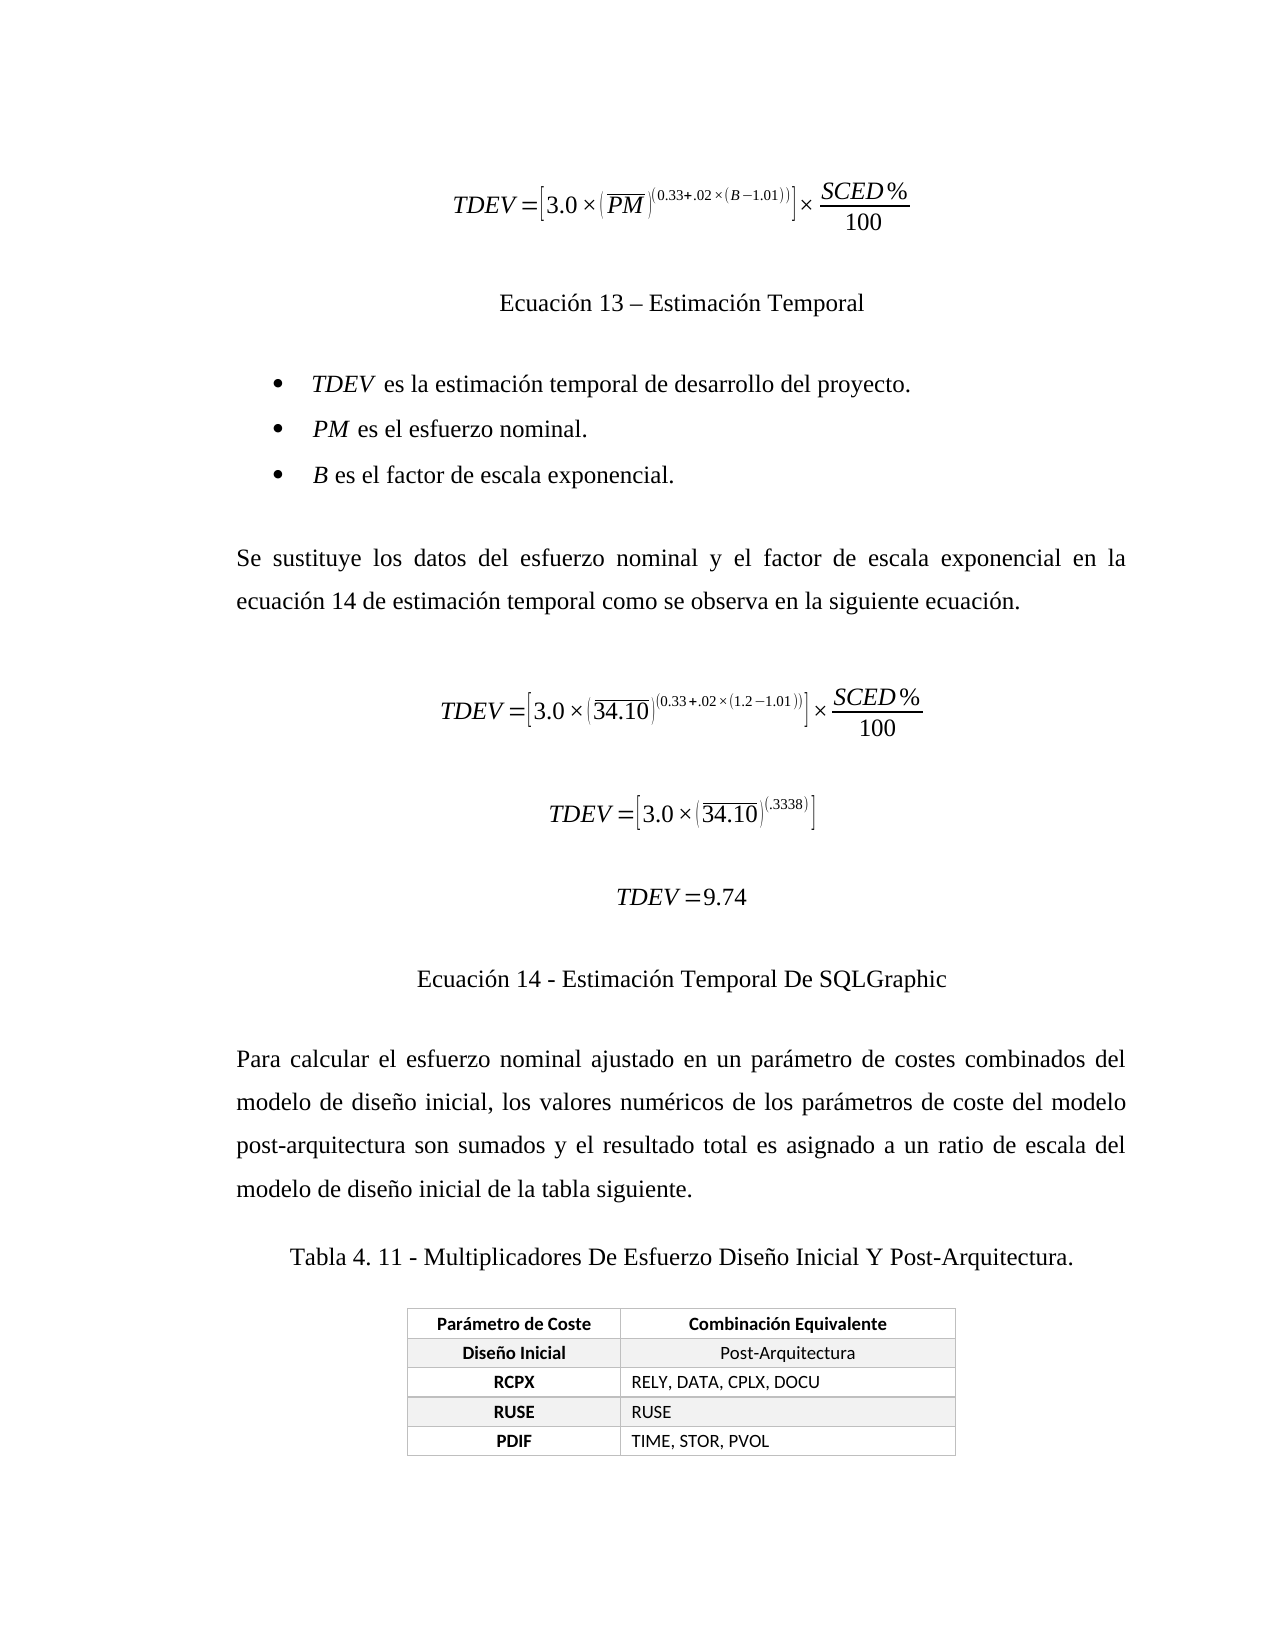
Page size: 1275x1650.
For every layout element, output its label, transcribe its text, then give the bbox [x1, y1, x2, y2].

table_cell TIME, STOR, PVOL [621, 1427, 955, 1455]
table_cell RUSE [621, 1398, 955, 1426]
table_cell Post-Arquitectura [621, 1339, 955, 1367]
list es el esfuerzo nominal. [274, 414, 1127, 446]
table_cell PDIF [408, 1427, 620, 1455]
text Se sustituye los datos del esfuerzo nominal y el factor de escala exponencial en la ecuación 14 de estimación temporal como se observa en la siguiente ecuación. [236, 543, 1127, 615]
list es la estimación temporal de desarrollo del proyecto. [274, 369, 1127, 400]
list es el factor de escala exponencial. [274, 460, 1127, 491]
table_cell RUSE [408, 1398, 620, 1426]
table_header Parámetro de Coste [408, 1309, 620, 1337]
table_cell RCPX [408, 1368, 620, 1396]
table_cell Diseño Inicial [408, 1339, 620, 1367]
table_header Combinación Equivalente [621, 1309, 955, 1337]
table_cell RELY, DATA, CPLX, DOCU [621, 1368, 955, 1396]
text Para calcular el esfuerzo nominal ajustado en un parámetro de costes combinados del modelo de diseño inicial, los valores numéricos de los parámetros de coste del modelo post-arquitectura son sumados y el resultado total es asignado a un ratio de escala del modelo de diseño inicial de la tabla siguiente. [236, 1044, 1127, 1202]
